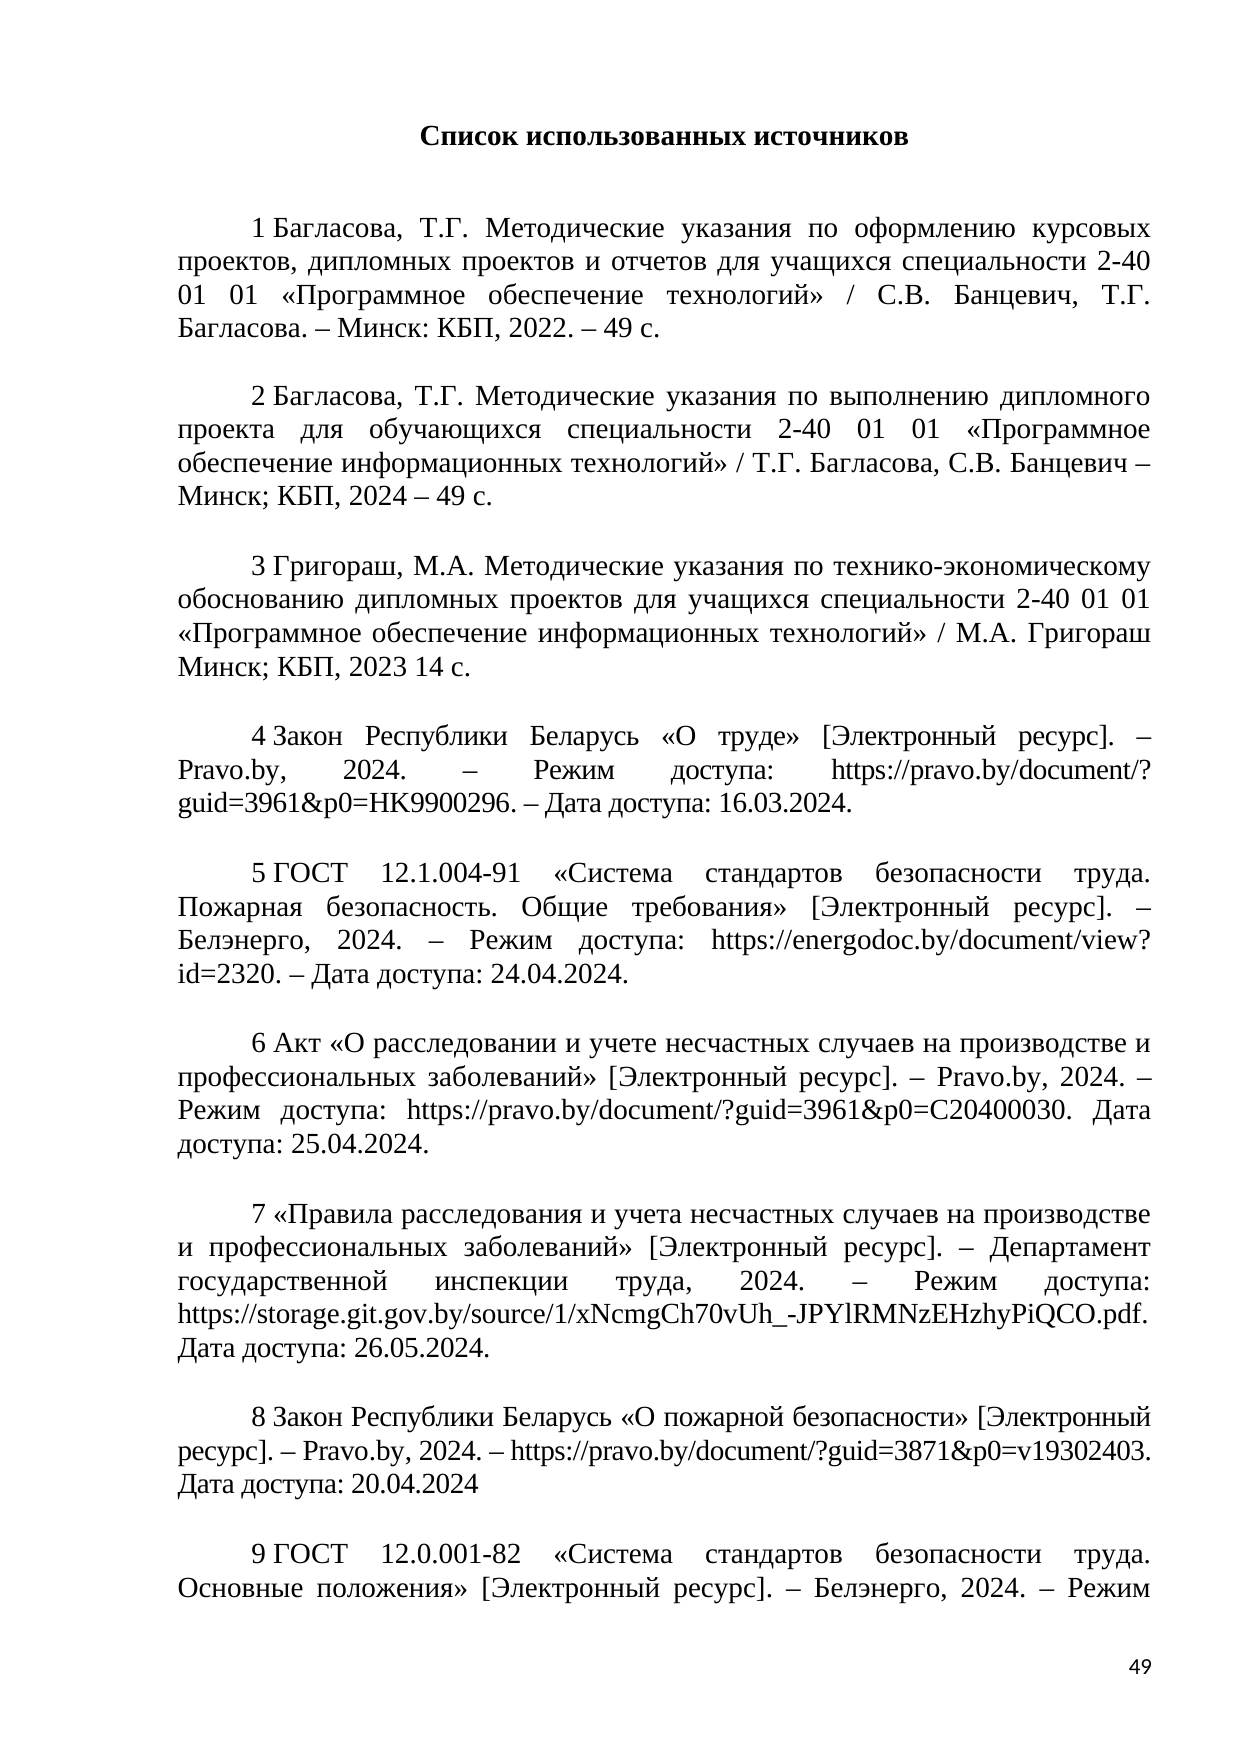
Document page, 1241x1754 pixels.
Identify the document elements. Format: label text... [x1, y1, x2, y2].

list Закон Республики Беларусь «О труде» [Электронный ресурс]. – Pravo.by, 2024. – Режим доступа: https://pravo.by/document/?guid=3961&p0=HK9900296. – Дата доступа: 16.03.2024. [177, 718, 1152, 819]
list Григораш, М.А. Методические указания по технико-экономическому обоснованию дипломных проектов для учащихся специальности 2-40 01 01 «Программное обеспечение информационных технологий» / М.А. Григораш Минск; КБП, 2023 14 с. [177, 548, 1152, 682]
list Акт «О расследовании и учете несчастных случаев на производстве и профессиональных заболеваний» [Электронный ресурс]. – Pravo.by, 2024. – Режим доступа: https://pravo.by/document/?guid=3961&p0=C20400030. Дата доступа: 25.04.2024. [177, 1025, 1152, 1159]
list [177, 1536, 1152, 1603]
list «Правила расследования и учета несчастных случаев на производстве и профессиональных заболеваний» [Электронный ресурс]. – Департамент государственной инспекции труда, 2024. – Режим доступа: https://storage.git.gov.by/source/1/xNcmgCh70vUh_-JPYlRMNzEHzhyPiQCO.pdf. Дата доступа: 26.05.2024. [177, 1196, 1152, 1363]
list ГОСТ 12.1.004-91 «Система стандартов безопасности труда. Пожарная безопасность. Общие требования» [Электронный ресурс]. – Белэнерго, 2024. – Режим доступа: https://energodoc.by/document/view?id=2320. – Дата доступа: 24.04.2024. [177, 855, 1152, 989]
list Багласова, Т.Г. Методические указания по выполнению дипломного проекта для обучающихся специальности 2-40 01 01 «Программное обеспечение информационных технологий» / Т.Г. Багласова, С.В. Банцевич – Минск; КБП, 2024 – 49 с. [177, 378, 1152, 512]
list Багласова, Т.Г. Методические указания по оформлению курсовых проектов, дипломных проектов и отчетов для учащихся специальности 2-40 01 01 «Программное обеспечение технологий» / С.В. Банцевич, Т.Г. Багласова. – Минск: КБП, 2022. – 49 c. [177, 210, 1152, 344]
text Список использованных источников [177, 118, 1152, 152]
list Закон Республики Беларусь «О пожарной безопасности» [Электронный ресурс]. – Pravo.by, 2024. – https://pravo.by/document/?guid=3871&p0=v19302403. Дата доступа: 20.04.2024 [177, 1399, 1152, 1500]
